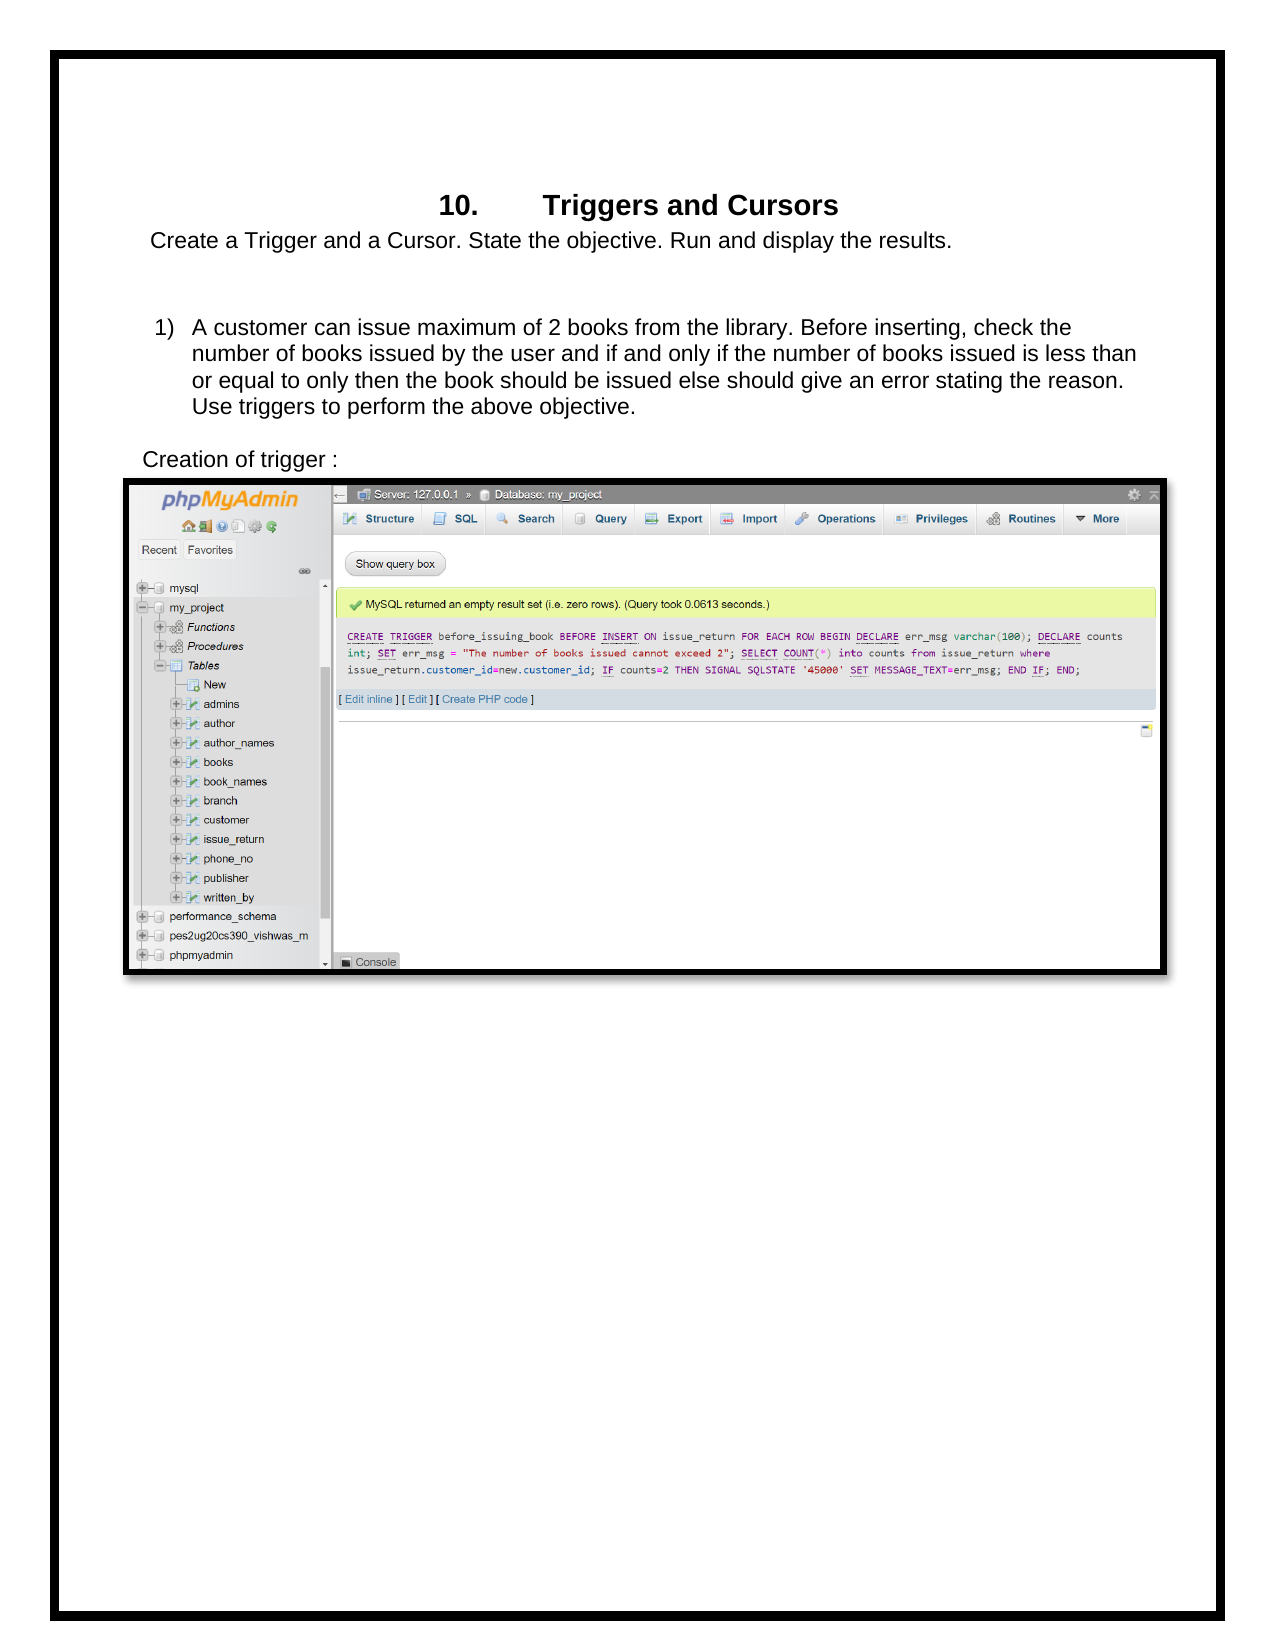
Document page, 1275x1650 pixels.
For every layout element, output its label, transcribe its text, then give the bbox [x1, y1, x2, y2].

picture [129, 485, 1160, 969]
list A customer can issue maximum of 2 books from the library. Before inserting, check the number of books issued by the user and if and only if the number of books issued is less than or equal to only then the book should be issued else should give an error stating the reason. Use triggers to perform the above objective. [154, 314, 1148, 419]
subtitle Triggers and Cursors [438, 188, 1148, 222]
text Create a Trigger and a Cursor. State the objective. Run and display the results. [150, 227, 1148, 253]
